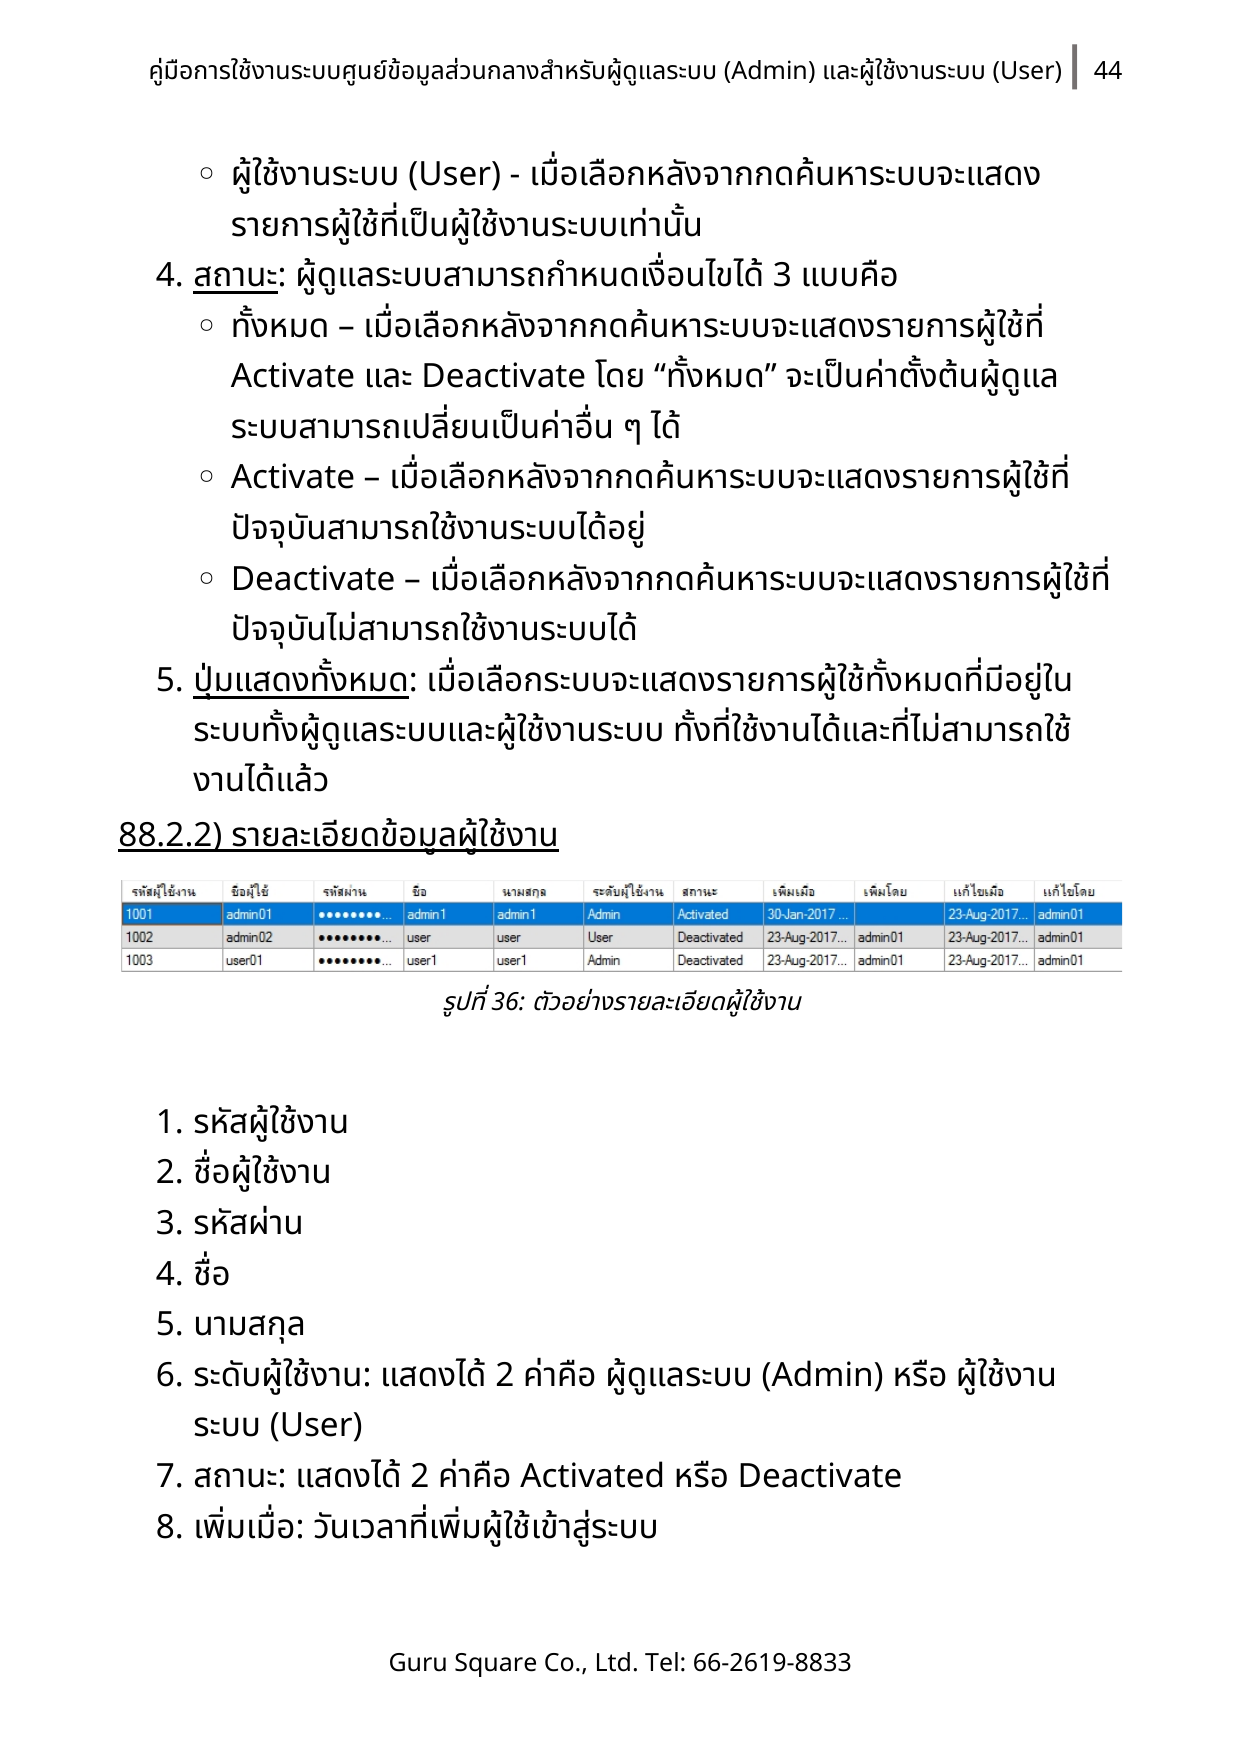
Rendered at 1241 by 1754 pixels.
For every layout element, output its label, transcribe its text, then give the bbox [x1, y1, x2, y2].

list สถานะ: แสดงได้ 2 ค่าคือ Activated หรือ Deactivate [156, 1452, 1122, 1502]
picture [121, 880, 1123, 972]
list รหัสผู้ใช้งาน [156, 1097, 1122, 1148]
list ระดับผู้ใช้งาน: แสดงได้ 2 ค่าคือ ผู้ดูแลระบบ (Admin) หรือ ผู้ใช้งานระบบ (User) [156, 1351, 1122, 1452]
list เพิ่มเมื่อ: วันเวลาที่เพิ่มผู้ใช้เข้าสู่ระบบ [156, 1502, 1122, 1553]
list ทั้งหมด – เมื่อเลือกหลังจากกดค้นหาระบบจะแสดงรายการผู้ใช้ที่ Activate และ Deactivate โดย “ทั้งหมด” จะเป็นค่าตั้งต้นผู้ดูแลระบบสามารถเปลี่ยนเป็นค่าอื่น ๆ ได้ [193, 302, 1122, 453]
list รหัสผ่าน [156, 1199, 1122, 1249]
list Activate – เมื่อเลือกหลังจากกดค้นหาระบบจะแสดงรายการผู้ใช้ที่ปัจจุบันสามารถใช้งานระบบได้อยู่ [193, 453, 1122, 554]
list ชื่อผู้ใช้งาน [156, 1148, 1122, 1199]
list นามสกุล [156, 1300, 1122, 1351]
subtitle 88.2.2) รายละเอียดข้อมูลผู้ใช้งาน [118, 811, 1122, 862]
list ผู้ใช้งานระบบ (User) - เมื่อเลือกหลังจากกดค้นหาระบบจะแสดงรายการผู้ใช้ที่เป็นผู้ใช้งานระบบเท่านั้น [193, 150, 1122, 251]
list Deactivate – เมื่อเลือกหลังจากกดค้นหาระบบจะแสดงรายการผู้ใช้ที่ปัจจุบันไม่สามารถใช้งานระบบได้ [193, 554, 1122, 655]
list สถานะ: ผู้ดูแลระบบสามารถกำหนดเงื่อนไขได้ 3 แบบคือ [156, 251, 1122, 302]
list ปุ่มแสดงทั้งหมด: เมื่อเลือกระบบจะแสดงรายการผู้ใช้ทั้งหมดที่มีอยู่ในระบบทั้งผู้ดูแลระบบและผู้ใช้งานระบบ ทั้งที่ใช้งานได้และที่ไม่สามารถใช้งานได้แล้ว [156, 655, 1122, 807]
list ชื่อ [156, 1249, 1122, 1300]
